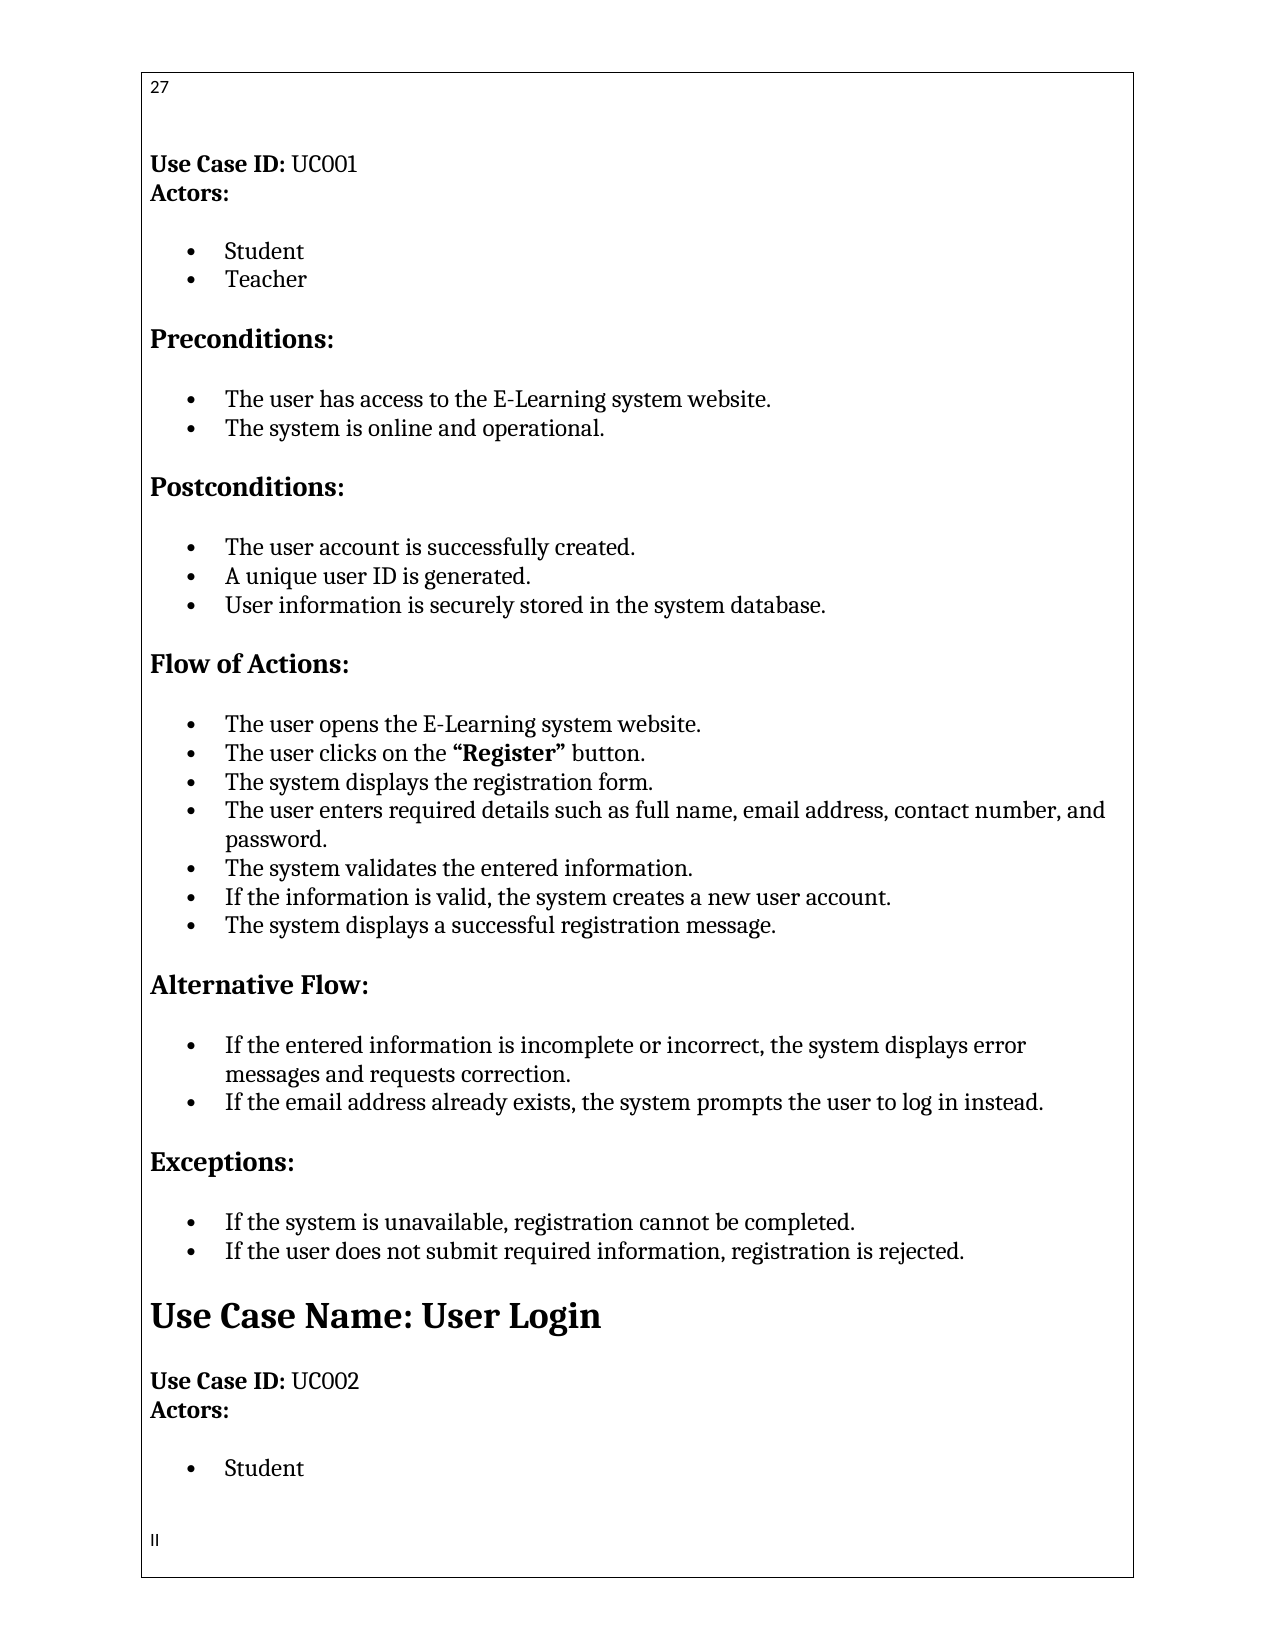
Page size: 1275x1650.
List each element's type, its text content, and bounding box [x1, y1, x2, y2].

list The system displays a successful registration message. [187, 911, 1125, 940]
list The user enters required details such as full name, email address, contact number, and password. [187, 796, 1125, 854]
text Postconditions: [150, 472, 1125, 504]
list The system validates the entered information. [187, 854, 1125, 883]
text Use Case Name: User Login [150, 1294, 1125, 1338]
list If the user does not submit required information, registration is rejected. [187, 1237, 1125, 1265]
list A unique user ID is generated. [187, 562, 1125, 591]
list If the system is unavailable, registration cannot be completed. [187, 1208, 1125, 1237]
list If the email address already exists, the system prompts the user to log in instead. [187, 1088, 1125, 1117]
text Exceptions: [150, 1146, 1125, 1179]
text Alternative Flow: [150, 969, 1125, 1002]
list The user opens the E-Learning system website. [187, 710, 1125, 739]
text Preconditions: [150, 323, 1125, 356]
list Student [187, 237, 1125, 265]
list The system displays the registration form. [187, 768, 1125, 796]
list If the information is valid, the system creates a new user account. [187, 883, 1125, 911]
text Flow of Actions: [150, 648, 1125, 681]
list The user clicks on the “Register” button. [187, 739, 1125, 768]
list User information is securely stored in the system database. [187, 591, 1125, 619]
list Student [187, 1453, 1125, 1482]
list Teacher [187, 265, 1125, 294]
list If the entered information is incomplete or incorrect, the system displays error messages and requests correction. [187, 1031, 1125, 1088]
text Use Case ID: UC002 Actors: [150, 1367, 1125, 1424]
list The user has access to the E-Learning system website. [187, 385, 1125, 414]
list The user account is successfully created. [187, 533, 1125, 562]
list The system is online and operational. [187, 414, 1125, 442]
text Use Case ID: UC001 Actors: [150, 150, 1125, 207]
